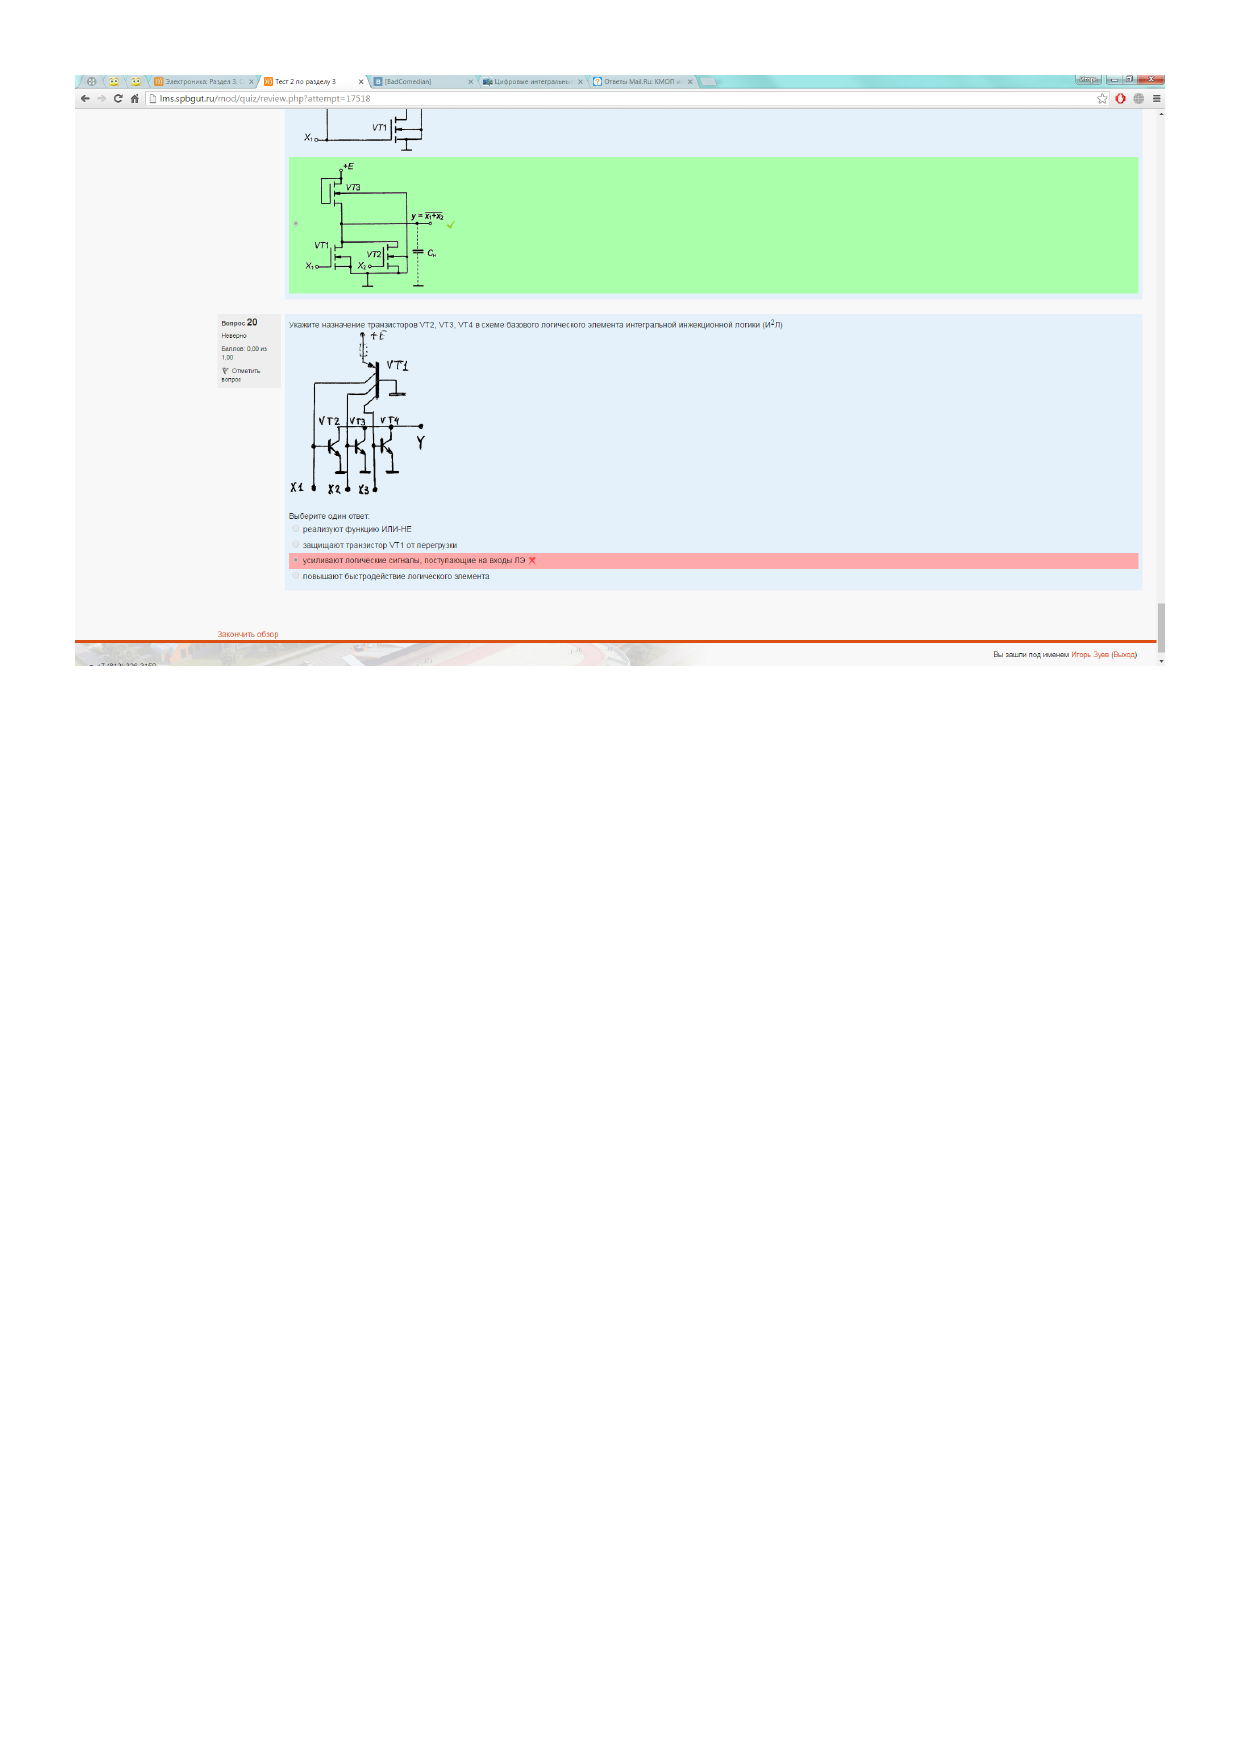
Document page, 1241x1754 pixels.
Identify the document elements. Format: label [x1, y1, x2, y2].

picture [75, 75, 1166, 666]
